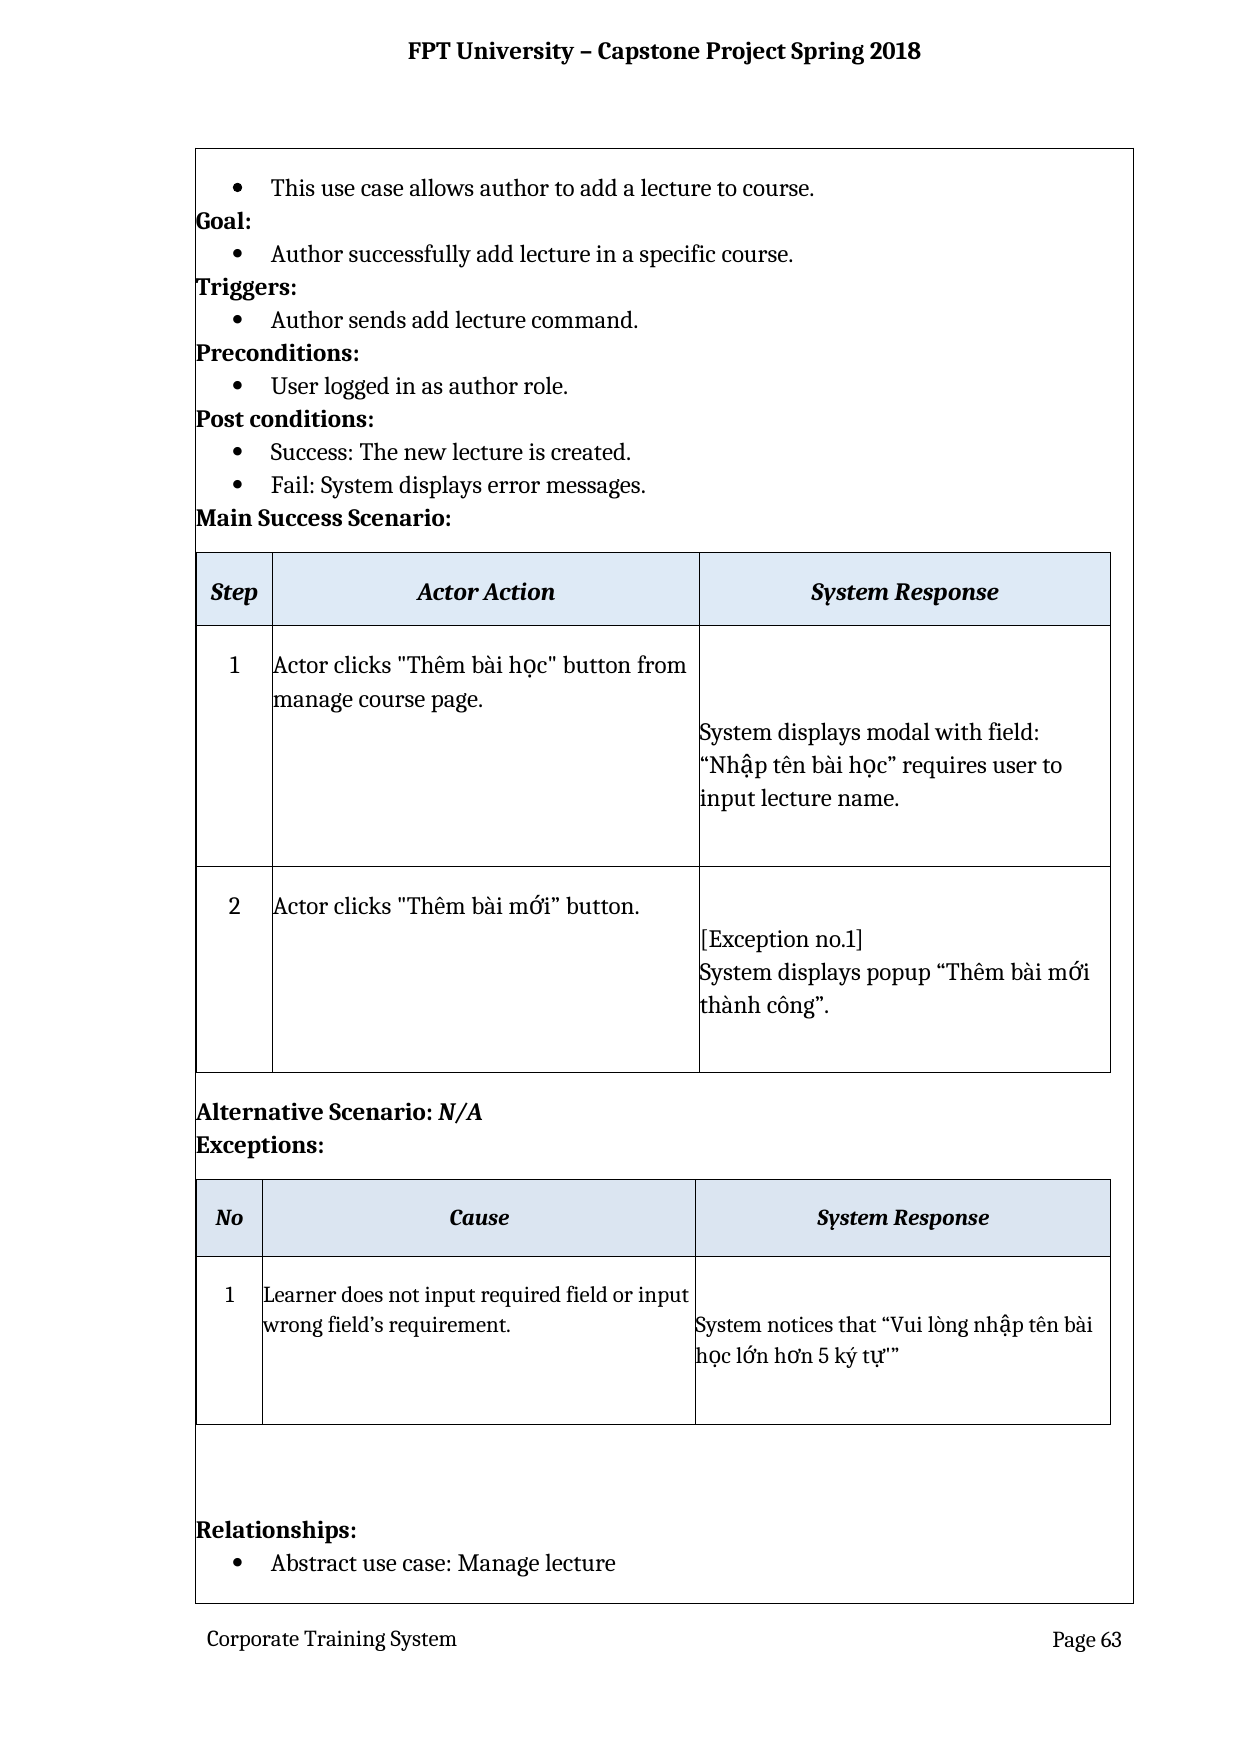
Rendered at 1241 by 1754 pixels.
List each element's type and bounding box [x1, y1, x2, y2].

table_cell [196, 149, 1133, 1603]
